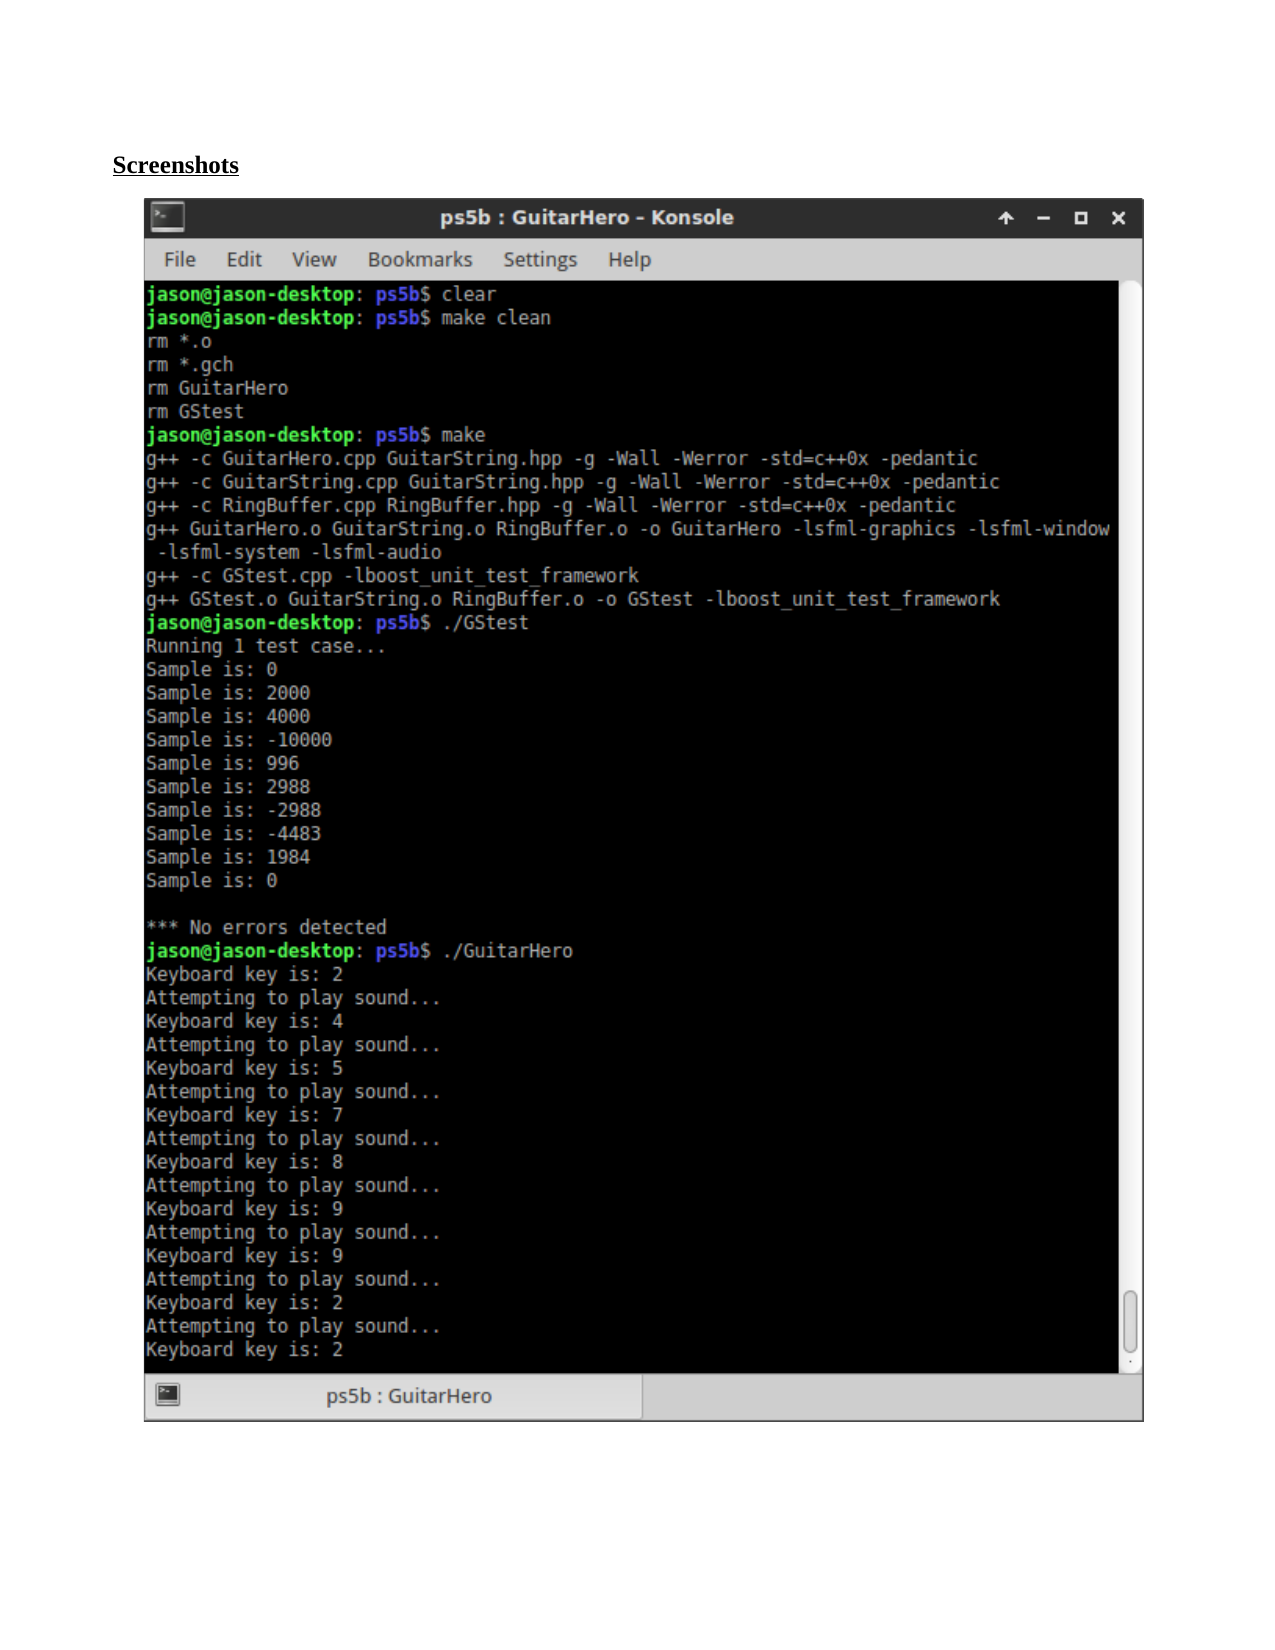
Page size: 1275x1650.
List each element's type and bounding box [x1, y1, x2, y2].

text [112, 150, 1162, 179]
picture [143, 198, 1144, 1422]
